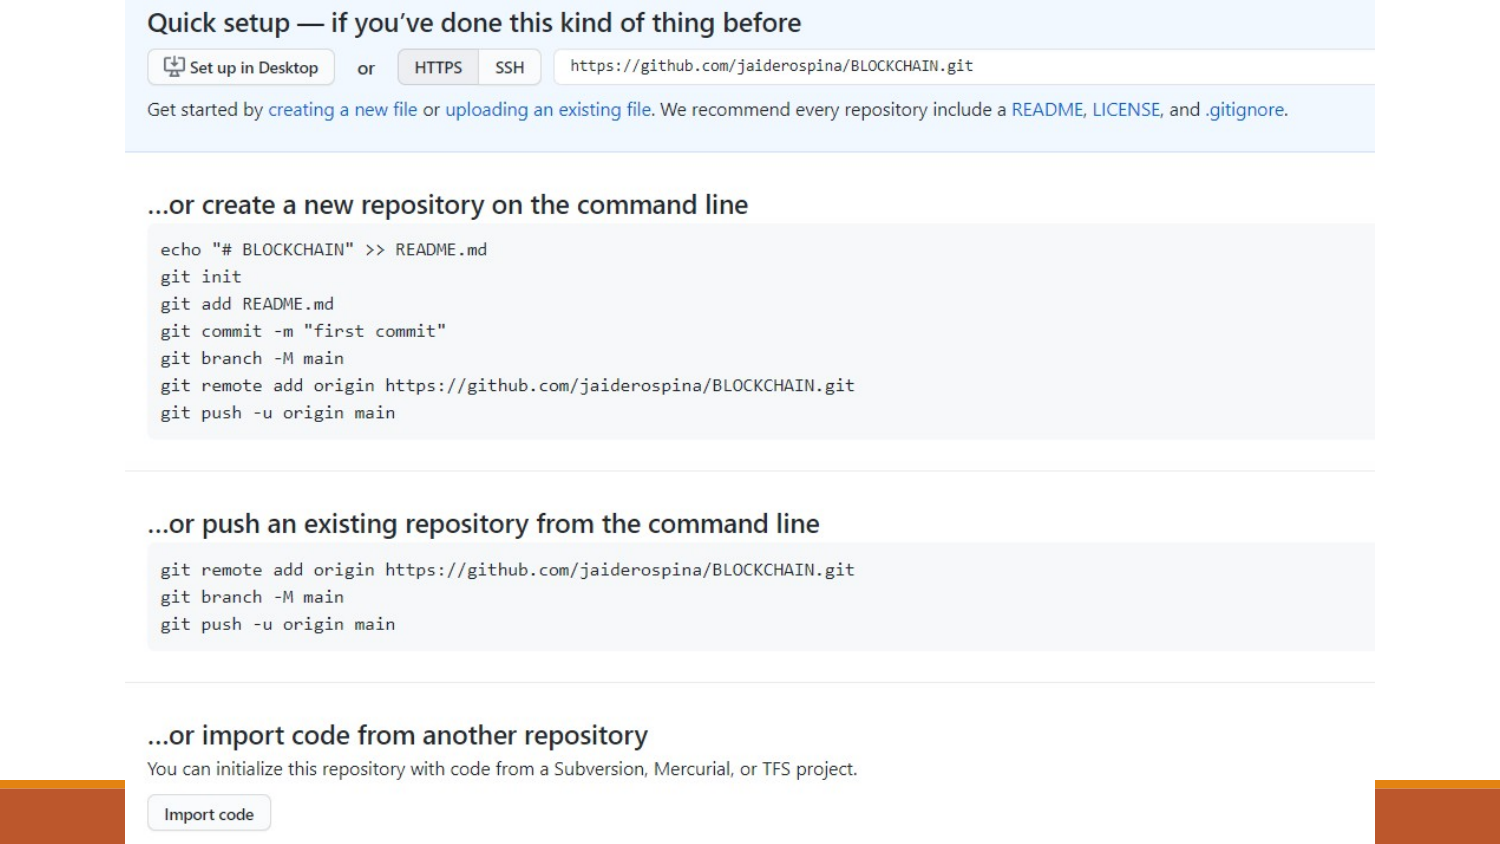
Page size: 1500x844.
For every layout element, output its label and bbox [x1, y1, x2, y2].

picture [125, 0, 1375, 844]
